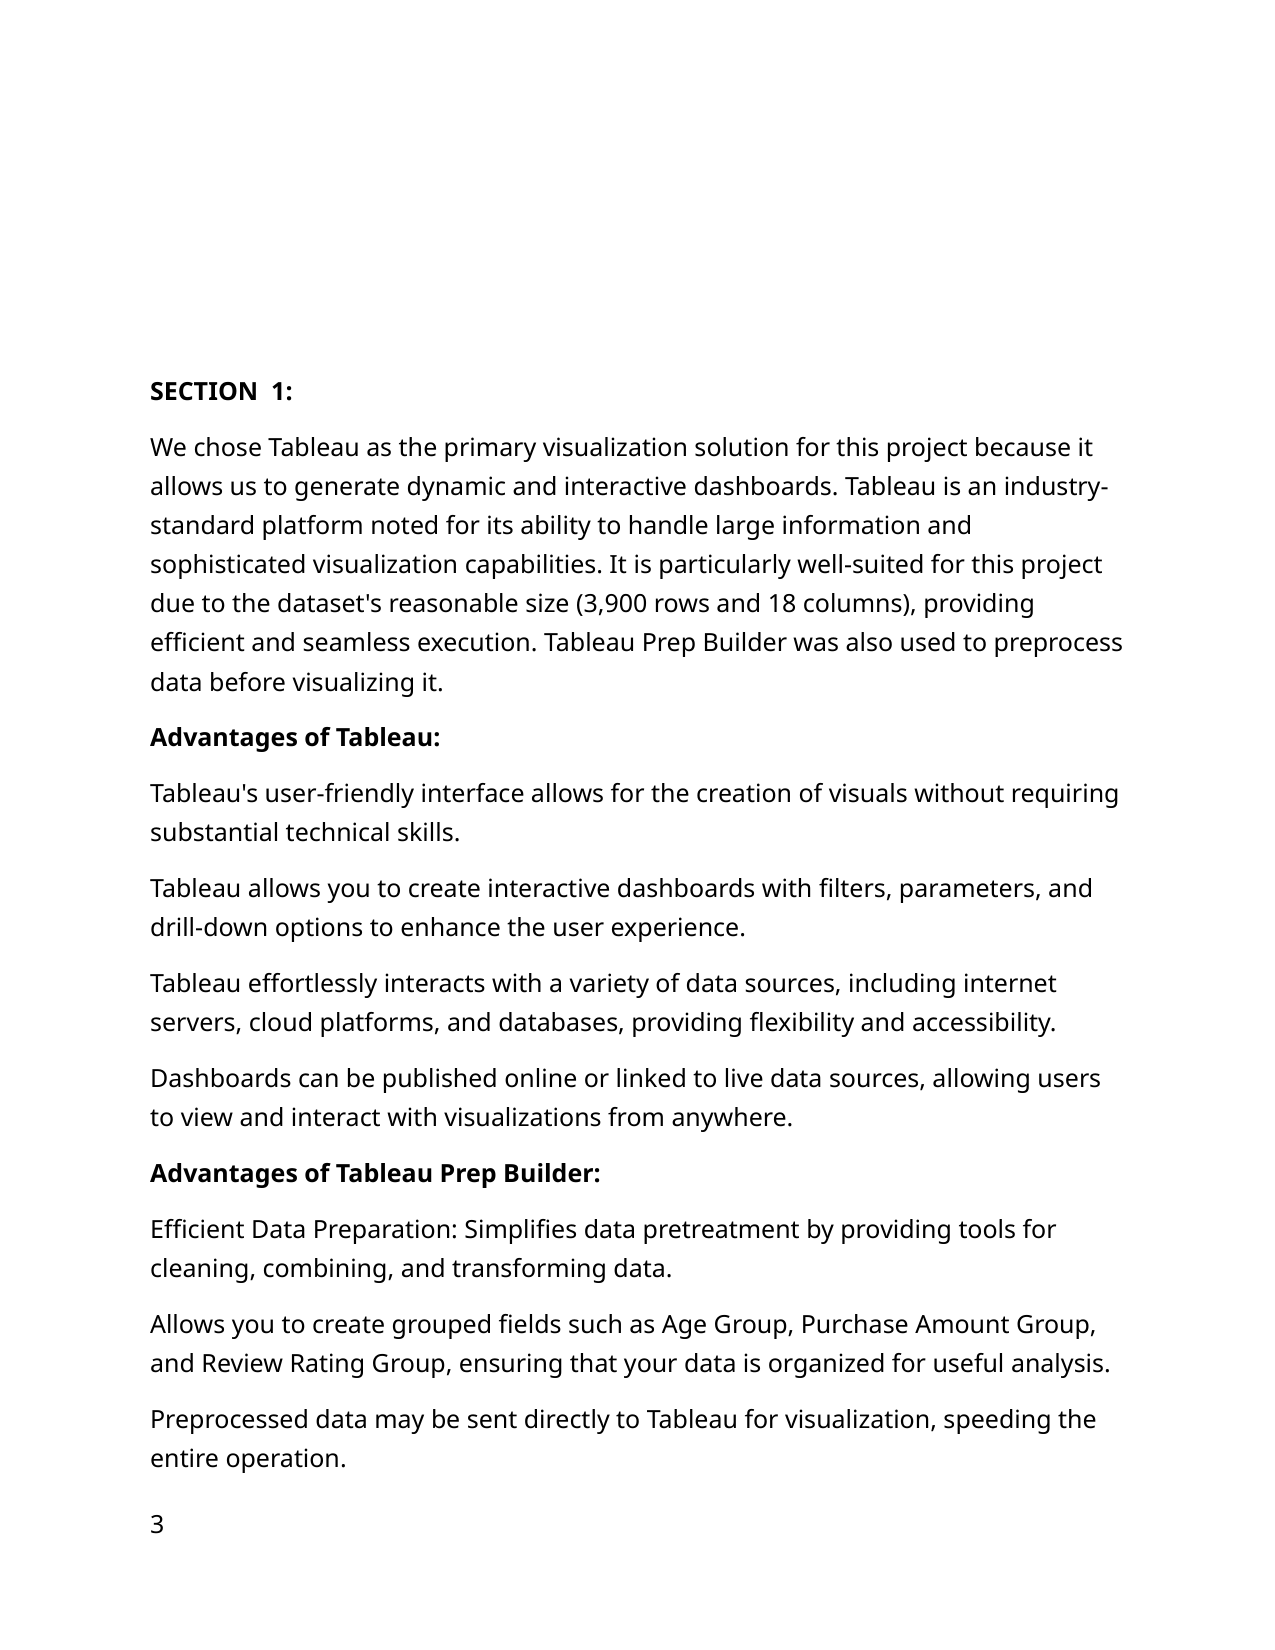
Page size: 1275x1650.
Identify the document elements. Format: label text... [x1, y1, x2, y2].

text SECTION 1: [150, 373, 1125, 407]
text Advantages of Tableau: [150, 720, 1125, 754]
text Tableau allows you to create interactive dashboards with filters, parameters, and drill-down options to enhance the user experience. [150, 871, 1125, 944]
text We chose Tableau as the primary visualization solution for this project because it allows us to generate dynamic and interactive dashboards. Tableau is an industry-standard platform noted for its ability to handle large information and sophisticated visualization capabilities. It is particularly well-suited for this project due to the dataset's reasonable size (3,900 rows and 18 columns), providing efficient and seamless execution. Tableau Prep Builder was also used to preprocess data before visualizing it. [150, 429, 1125, 698]
text Advantages of Tableau Prep Builder: [150, 1156, 1125, 1190]
text Allows you to create grouped fields such as Age Group, Purchase Amount Group, and Review Rating Group, ensuring that your data is organized for useful analysis. [150, 1307, 1125, 1380]
text Tableau's user-friendly interface allows for the creation of visuals without requiring substantial technical skills. [150, 776, 1125, 849]
text Preprocessed data may be sent directly to Tableau for visualization, speeding the entire operation. [150, 1402, 1125, 1475]
text Efficient Data Preparation: Simplifies data pretreatment by providing tools for cleaning, combining, and transforming data. [150, 1212, 1125, 1285]
text Dashboards can be published online or linked to live data sources, allowing users to view and interact with visualizations from anywhere. [150, 1061, 1125, 1134]
text Tableau effortlessly interacts with a variety of data sources, including internet servers, cloud platforms, and databases, providing flexibility and accessibility. [150, 966, 1125, 1039]
